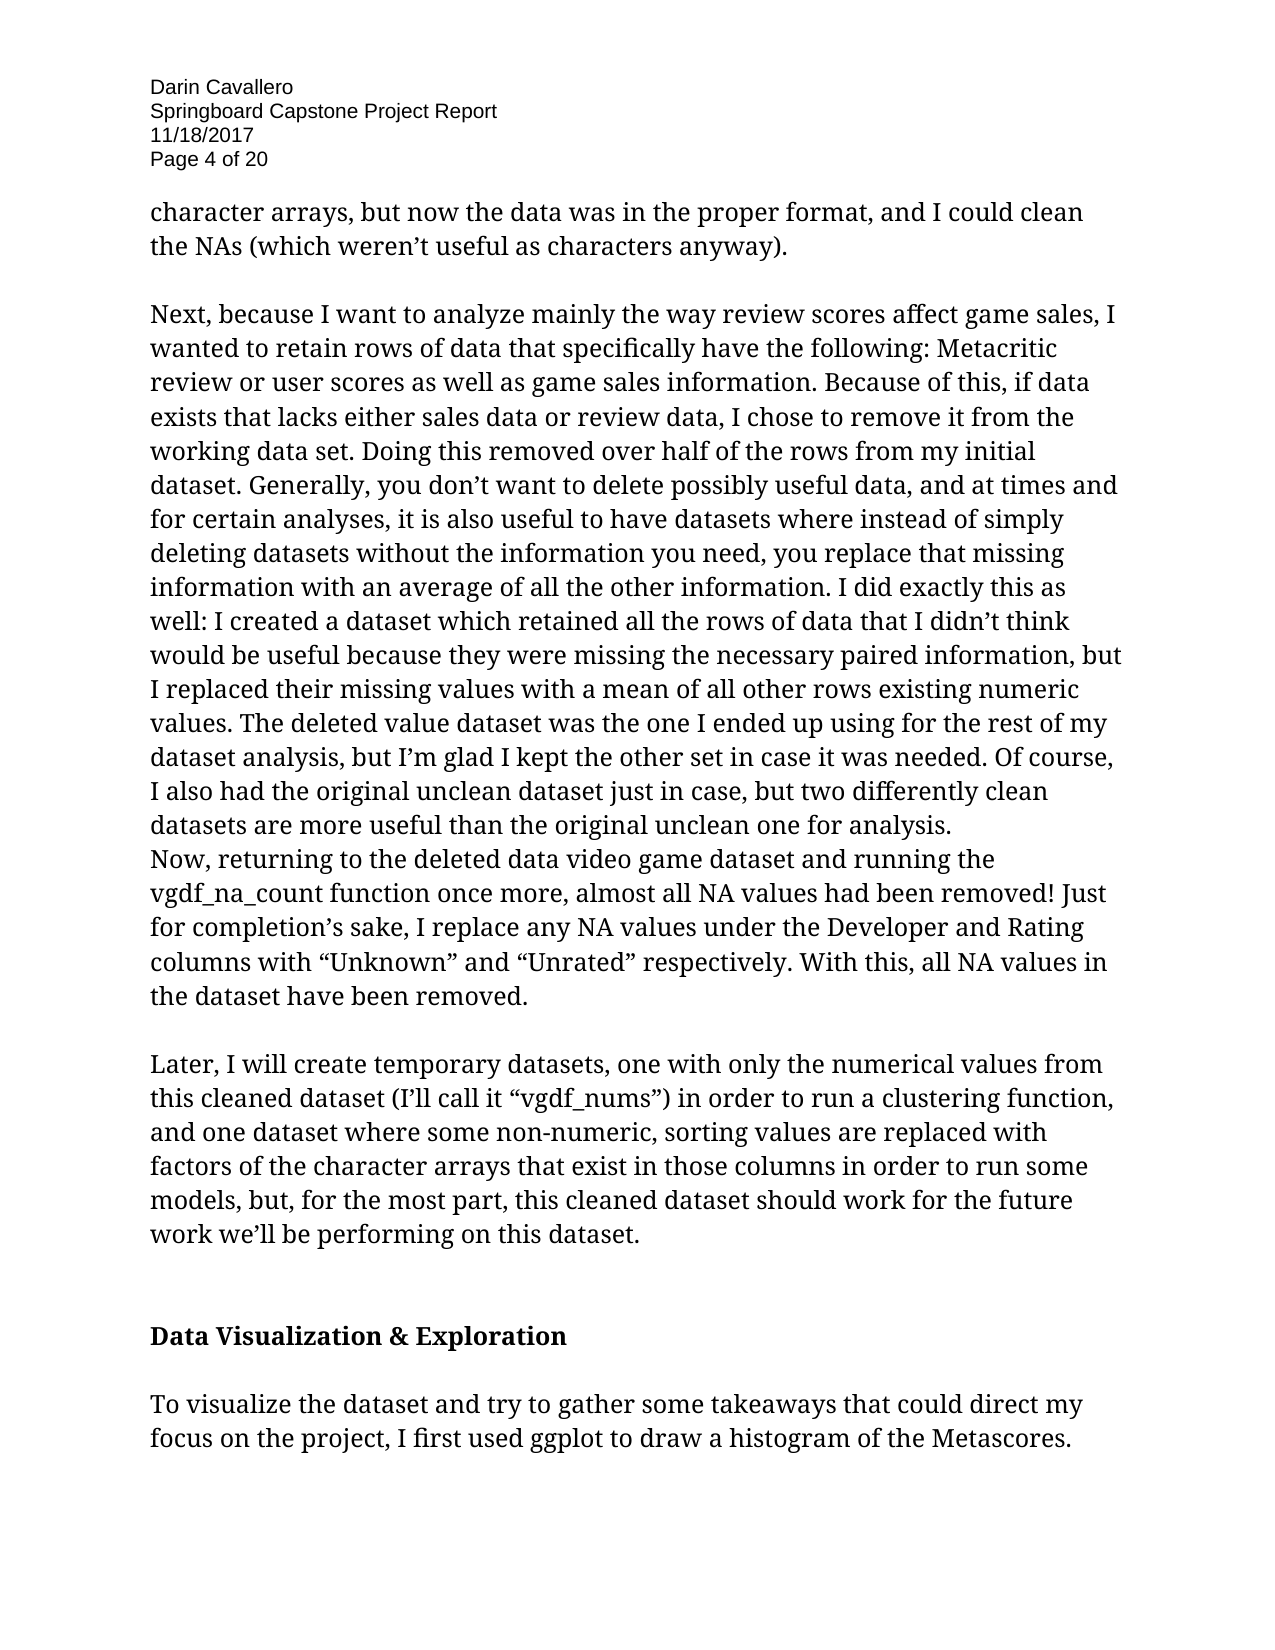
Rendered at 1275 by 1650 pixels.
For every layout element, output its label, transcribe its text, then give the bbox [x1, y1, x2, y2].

text Later, I will create temporary datasets, one with only the numerical values from this cleaned dataset (I’ll call it “vgdf_nums”) in order to run a clustering function, and one dataset where some non-numeric, sorting values are replaced with factors of the character arrays that exist in those columns in order to run some models, but, for the most part, this cleaned dataset should work for the future work we’ll be performing on this dataset. [150, 1046, 1125, 1251]
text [150, 195, 1125, 263]
text Next, because I want to analyze mainly the way review scores affect game sales, I wanted to retain rows of data that specifically have the following: Metacritic review or user scores as well as game sales information. Because of this, if data exists that lacks either sales data or review data, I chose to remove it from the working data set. Doing this removed over half of the rows from my initial dataset. Generally, you don’t want to delete possibly useful data, and at times and for certain analyses, it is also useful to have datasets where instead of simply deleting datasets without the information you need, you replace that missing information with an average of all the other information. I did exactly this as well: I created a dataset which retained all the rows of data that I didn’t think would be useful because they were missing the necessary paired information, but I replaced their missing values with a mean of all other rows existing numeric values. The deleted value dataset was the one I ended up using for the rest of my dataset analysis, but I’m glad I kept the other set in case it was needed. Of course, I also had the original unclean dataset just in case, but two differently clean datasets are more useful than the original unclean one for analysis. [150, 297, 1125, 842]
text To visualize the dataset and try to gather some takeaways that could direct my focus on the project, I first used ggplot to draw a histogram of the Metascores. [150, 1387, 1125, 1455]
text Data Visualization & Exploration [150, 1319, 1125, 1353]
text Now, returning to the deleted data video game dataset and running the vgdf_na_count function once more, almost all NA values had been removed! Just for completion’s sake, I replace any NA values under the Developer and Rating columns with “Unknown” and “Unrated” respectively. With this, all NA values in the dataset have been removed. [150, 842, 1125, 1012]
